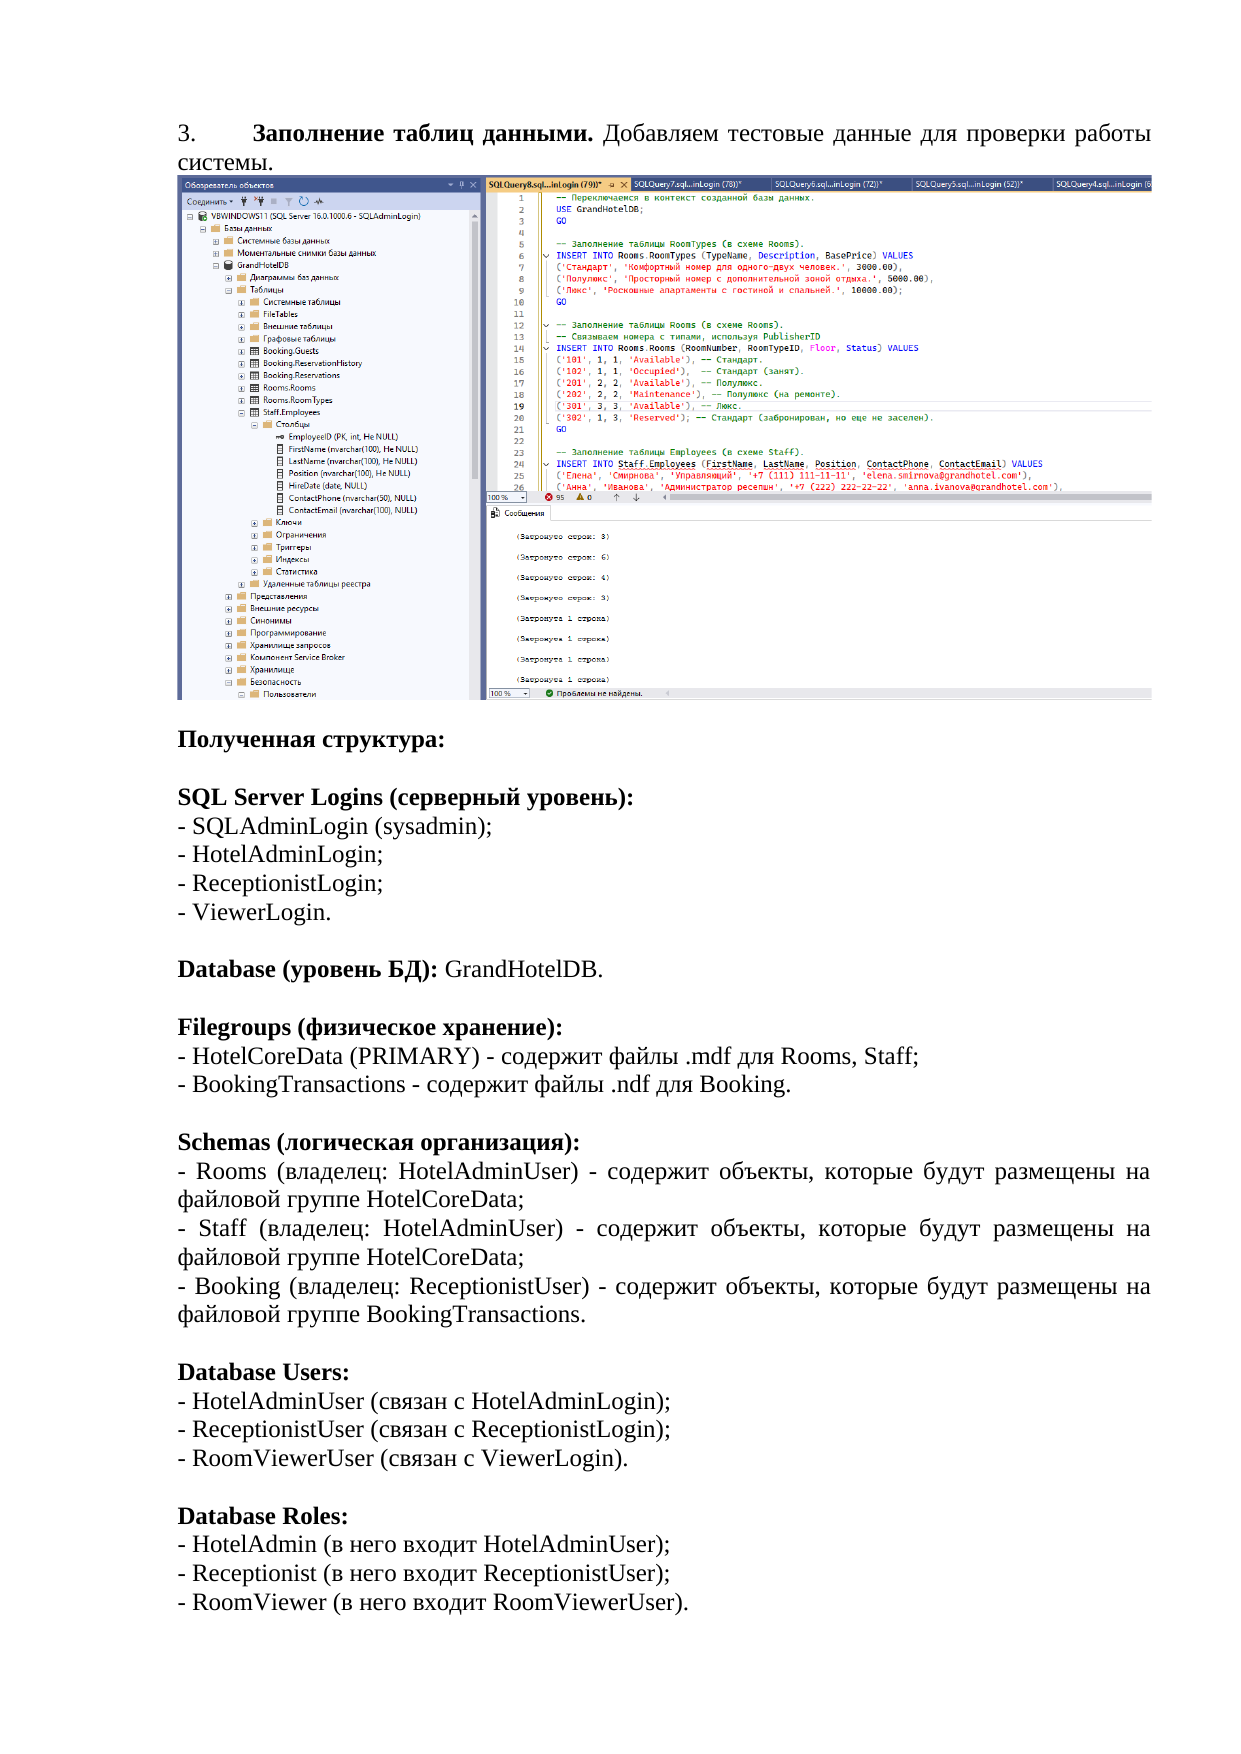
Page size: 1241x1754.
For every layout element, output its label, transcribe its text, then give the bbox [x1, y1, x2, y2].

text - RoomViewer (в него входит RoomViewerUser). [177, 1587, 1152, 1616]
text Filegroups (физическое хранение): [177, 1012, 1152, 1041]
text - Rooms (владелец: HotelAdminUser) - содержит объекты, которые будут размещены на файловой группе HotelCoreData; [177, 1156, 1152, 1213]
text Полученная структура: [177, 724, 1152, 753]
text Schemas (логическая организация): [177, 1127, 1152, 1156]
text - HotelAdminLogin; [177, 839, 1152, 868]
text Database (уровень БД): GrandHotelDB. [177, 954, 1152, 983]
text Database Users: [177, 1357, 1152, 1386]
text - BookingTransactions - содержит файлы .ndf для Booking. [177, 1069, 1152, 1098]
text SQL Server Logins (серверный уровень): [177, 782, 1152, 811]
text Database Roles: [177, 1501, 1152, 1529]
text - RoomViewerUser (связан с ViewerLogin). [177, 1443, 1152, 1472]
picture [177, 175, 1152, 700]
text - HotelCoreData (PRIMARY) - содержит файлы .mdf для Rooms, Staff; [177, 1041, 1152, 1069]
text - SQLAdminLogin (sysadmin); [177, 811, 1152, 839]
text - HotelAdminUser (связан с HotelAdminLogin); [177, 1386, 1152, 1414]
text - ViewerLogin. [177, 897, 1152, 926]
text - ReceptionistLogin; [177, 868, 1152, 897]
text - Receptionist (в него входит ReceptionistUser); [177, 1558, 1152, 1587]
text - Booking (владелец: ReceptionistUser) - содержит объекты, которые будут размещены на файловой группе BookingTransactions. [177, 1271, 1152, 1328]
text - HotelAdmin (в него входит HotelAdminUser); [177, 1529, 1152, 1558]
list Заполнение таблиц данными. Добавляем тестовые данные для проверки работы системы. [177, 118, 1152, 175]
text - Staff (владелец: HotelAdminUser) - содержит объекты, которые будут размещены на файловой группе HotelCoreData; [177, 1213, 1152, 1271]
text - ReceptionistUser (связан с ReceptionistLogin); [177, 1414, 1152, 1443]
